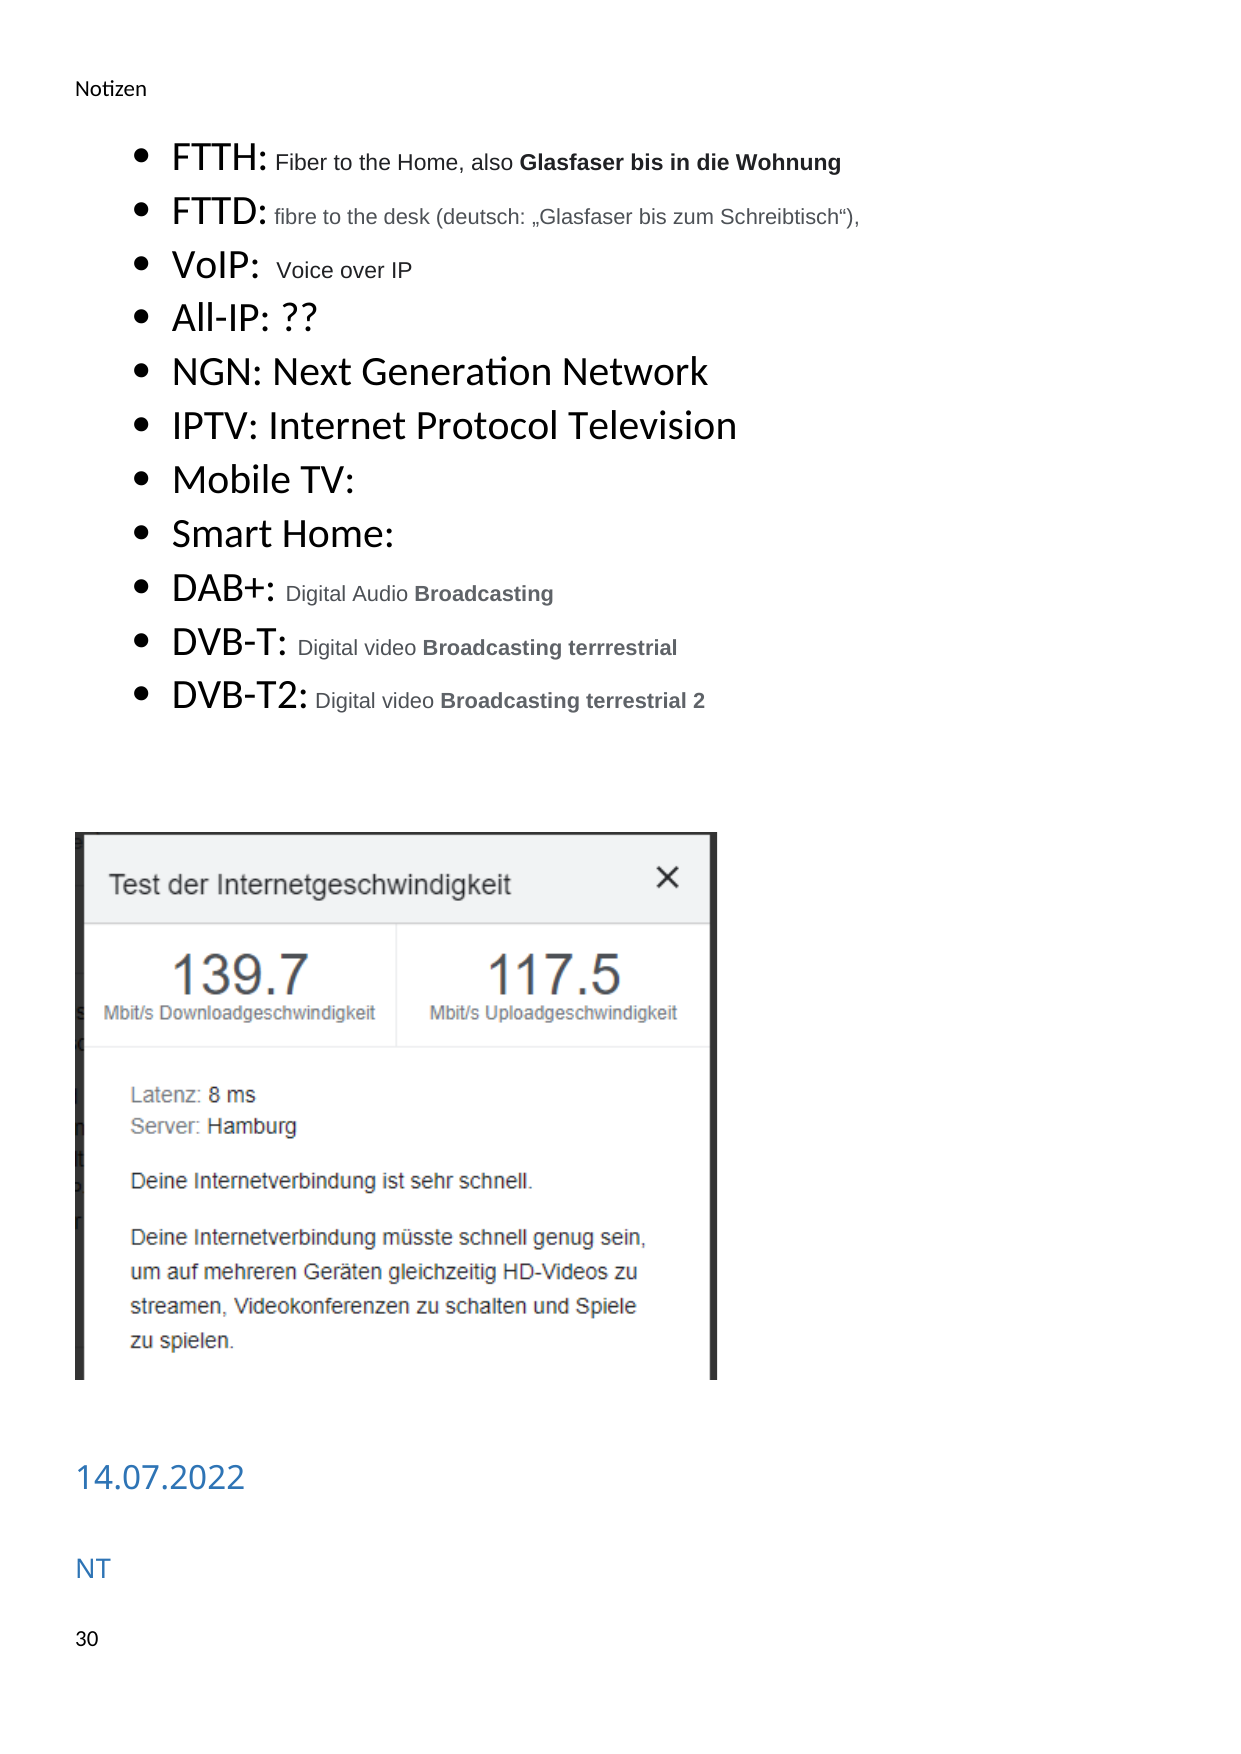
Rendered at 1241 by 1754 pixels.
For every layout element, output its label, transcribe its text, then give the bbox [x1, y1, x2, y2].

list Mobile TV: [134, 453, 1165, 504]
list Smart Home: [134, 507, 1165, 558]
list DAB+: Digital Audio Broadcasting [134, 561, 1165, 612]
picture [75, 832, 718, 1380]
list NGN: Next Generation Network [134, 345, 1165, 396]
subtitle 14.07.2022 [75, 1454, 1165, 1499]
list All-IP: ?? [134, 291, 1165, 342]
list FTTD: fibre to the desk (deutsch: „Glasfaser bis zum Schreibtisch“), [134, 184, 1165, 234]
list DVB-T2: Digital video Broadcasting terrestrial 2 [134, 668, 1165, 719]
list FTTH: Fiber to the Home, also Glasfaser bis in die Wohnung [134, 130, 1165, 181]
list DVB-T: Digital video Broadcasting terrrestrial [134, 614, 1165, 665]
subtitle NT [75, 1549, 1165, 1586]
list IPTV: Internet Protocol Television [134, 399, 1165, 450]
list VoIP: Voice over IP [134, 238, 1165, 288]
